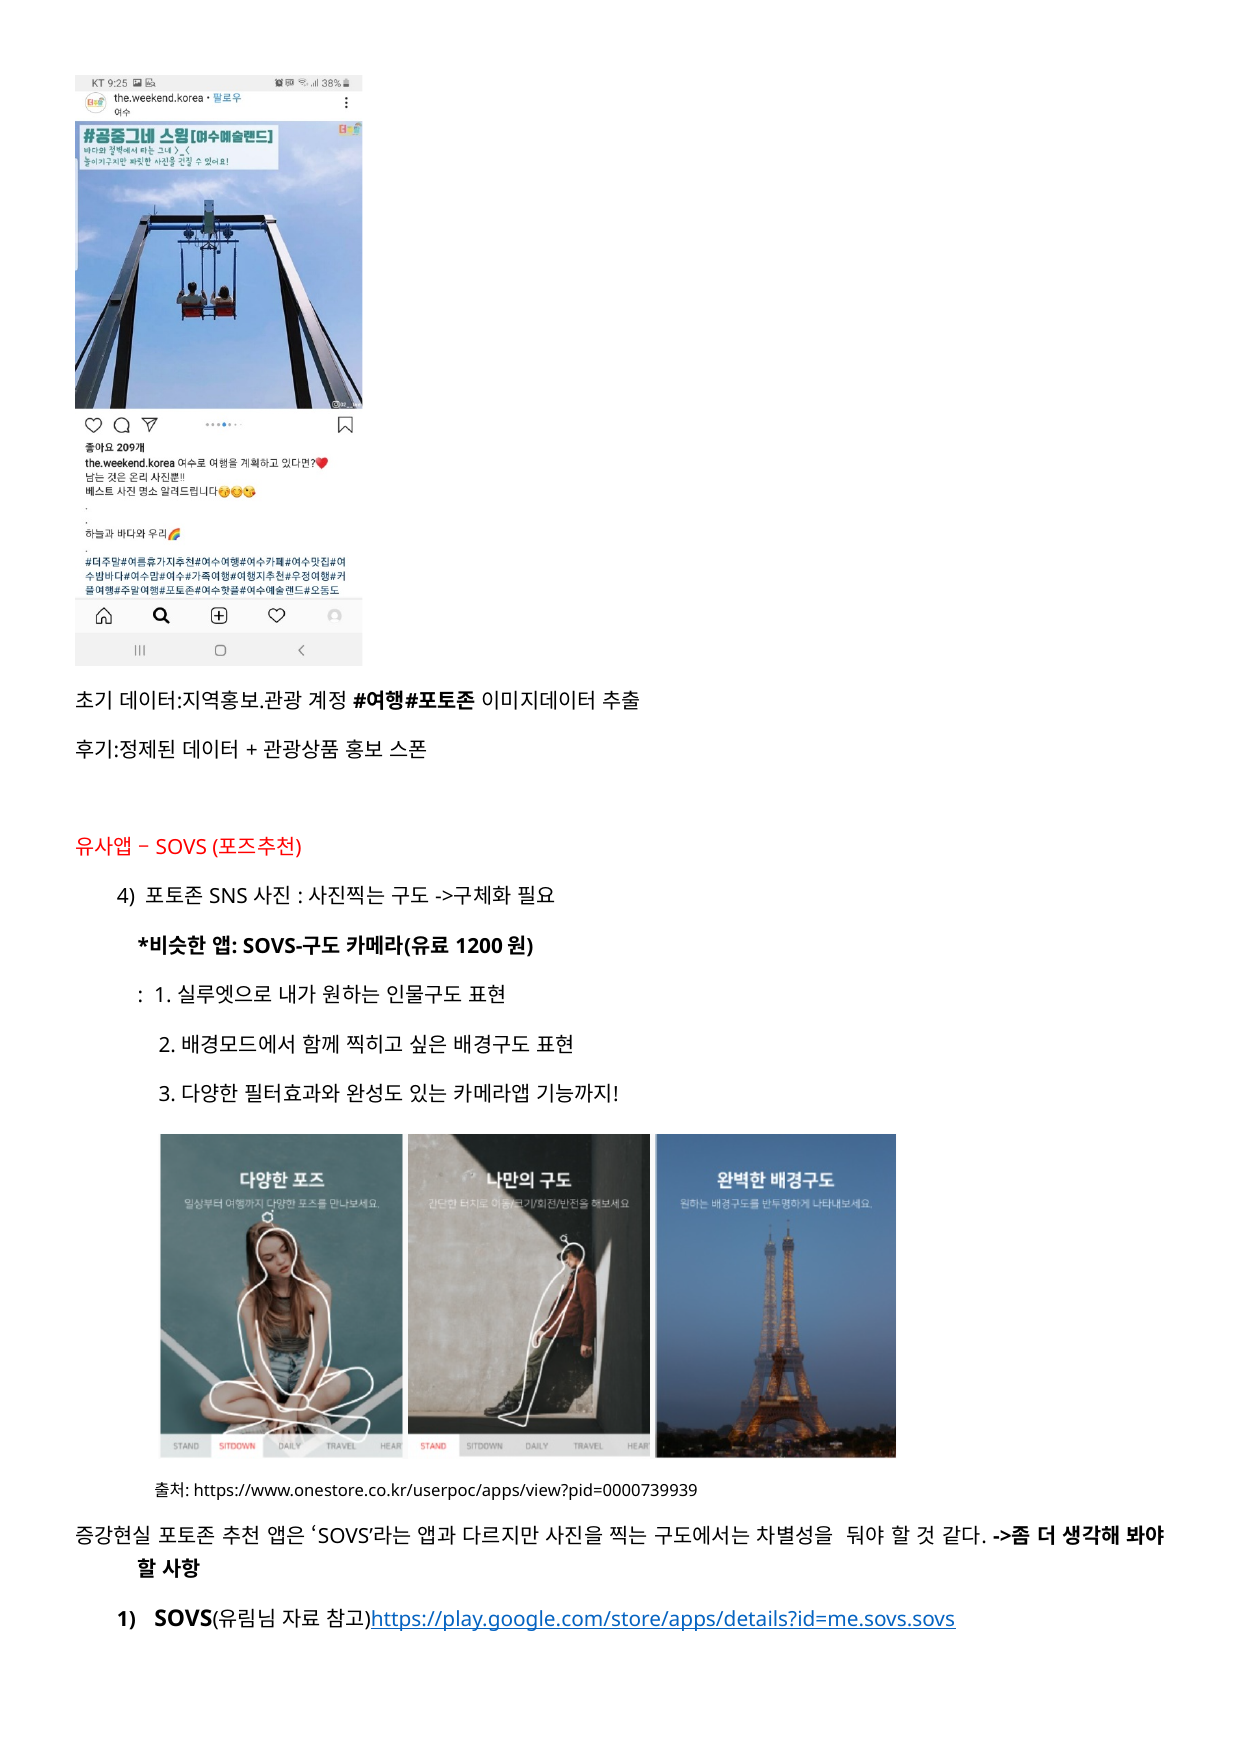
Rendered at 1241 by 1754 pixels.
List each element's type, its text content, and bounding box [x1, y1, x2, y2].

text 초기 데이터:지역홍보.관광 계정 #여행#포토존 이미지데이터 추출 [75, 684, 1165, 715]
text 증강현실 포토존 추천 앱은 ‘SOVS’라는 앱과 다르지만 사진을 찍는 구도에서는 차별성을 둬야 할 것 같다. ->좀 더 생각해 봐야 할 사항 [75, 1520, 1165, 1583]
text 4) 포토존 SNS 사진 : 사진찍는 구도 ->구체화 필요 [75, 880, 1165, 910]
picture [75, 75, 363, 666]
text : 1. 실루엣으로 내가 원하는 인물구도 표현 [137, 978, 1165, 1009]
text *비슷한 앱: SOVS-구도 카메라(유료 1200원) [75, 929, 1165, 959]
picture [158, 1126, 898, 1459]
text 출처: https://www.onestore.co.kr/userpoc/apps/view?pid=0000739939 [137, 1477, 1165, 1501]
text 2. 배경모드에서 함께 찍히고 싶은 배경구도 표현 [137, 1028, 1165, 1058]
text 유사앱 – SOVS (포즈추천) [75, 830, 1165, 861]
text 3. 다양한 필터효과와 완성도 있는 카메라앱 기능까지! [137, 1077, 1165, 1108]
list SOVS(유림님 자료 참고)https://play.google.com/store/apps/details?id=me.sovs.sovs [117, 1602, 1165, 1633]
text 후기:정제된 데이터 + 관광상품 홍보 스폰 [75, 734, 1165, 764]
